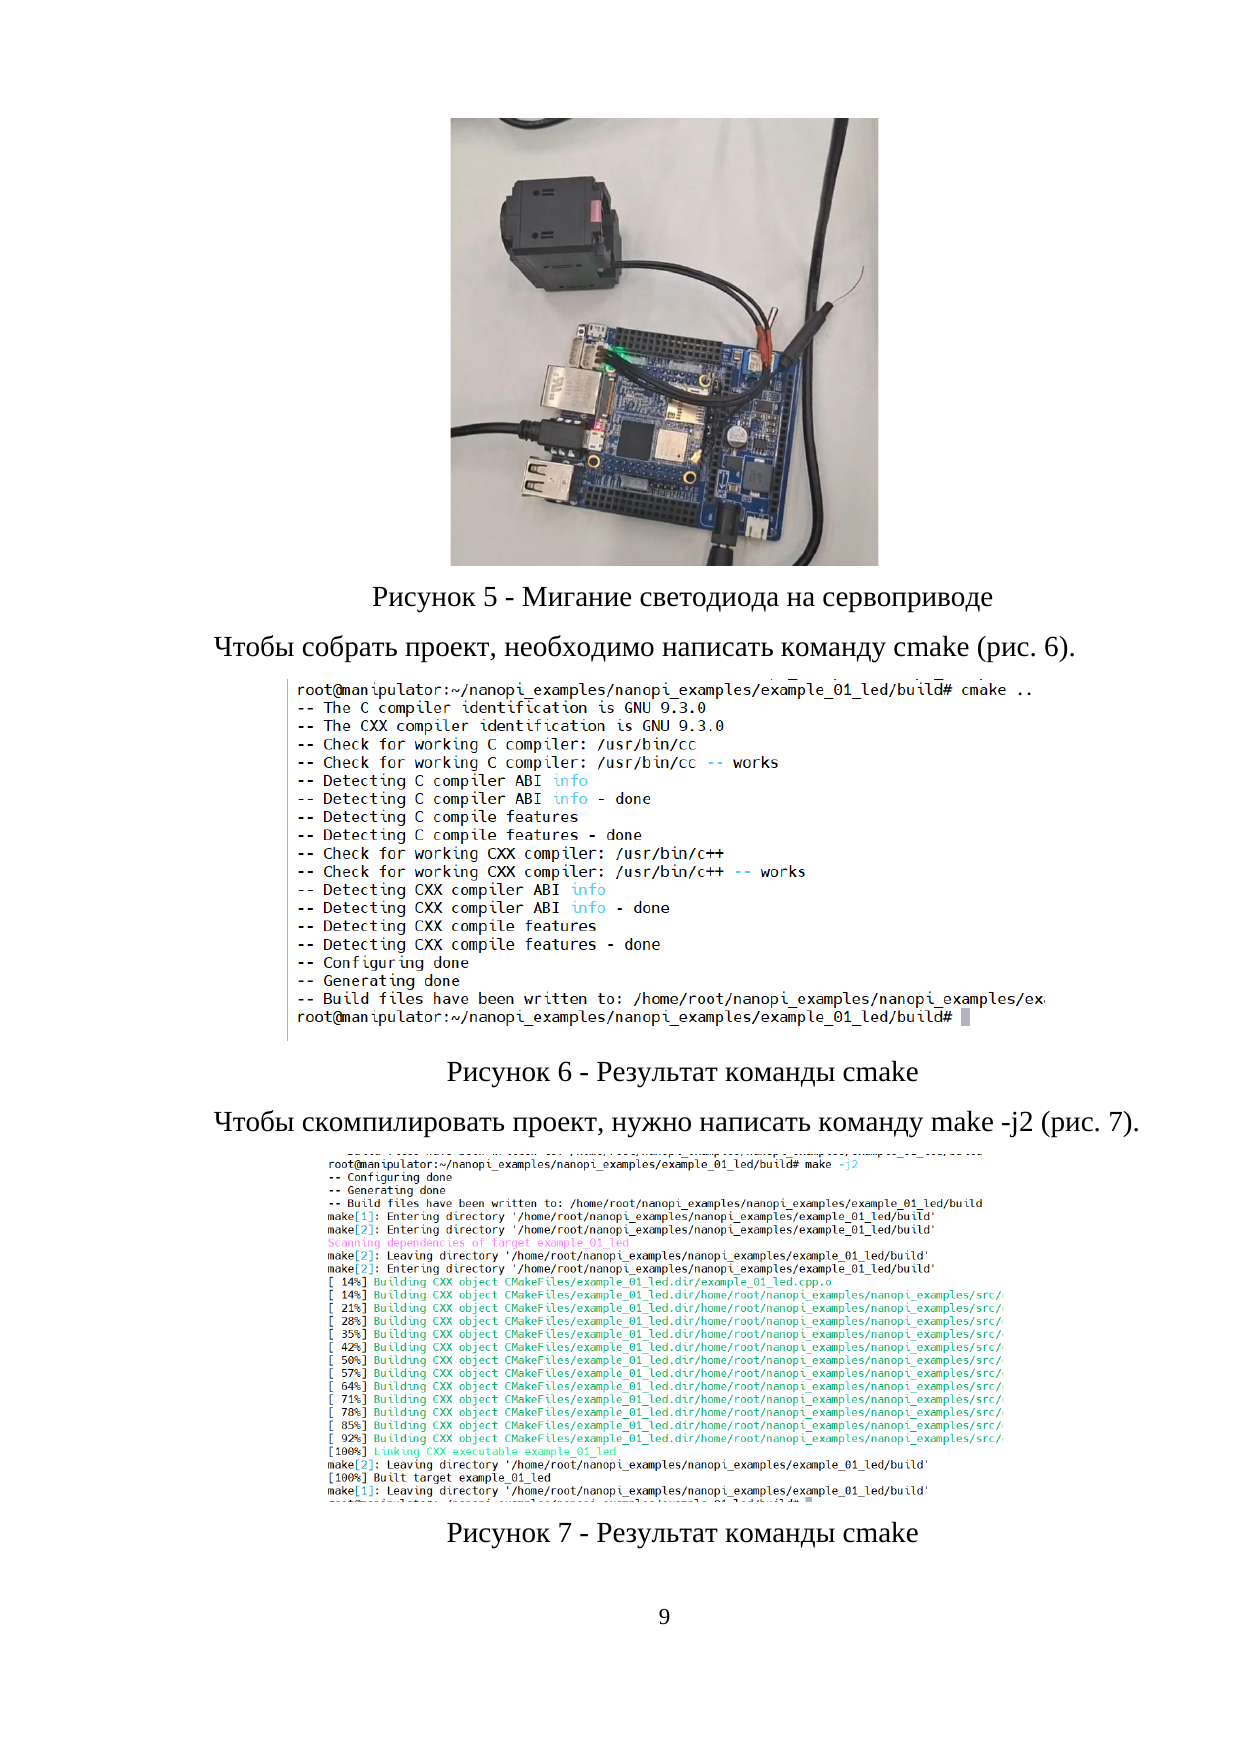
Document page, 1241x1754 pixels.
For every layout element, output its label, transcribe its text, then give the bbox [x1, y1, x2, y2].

picture [283, 679, 1046, 1041]
text Рисунок 5 - Мигание светодиода на сервоприводе [177, 579, 1152, 612]
text Рисунок 6 - Результат команды cmake [177, 1054, 1152, 1088]
text Рисунок 7 - Результат команды cmake [177, 1515, 1152, 1549]
text Чтобы собрать проект, необходимо написать команду cmake (рис. 6). [177, 629, 1152, 663]
picture [325, 1154, 1004, 1502]
text Чтобы скомпилировать проект, нужно написать команду make -j2 (рис. 7). [177, 1104, 1152, 1138]
picture [450, 118, 879, 566]
